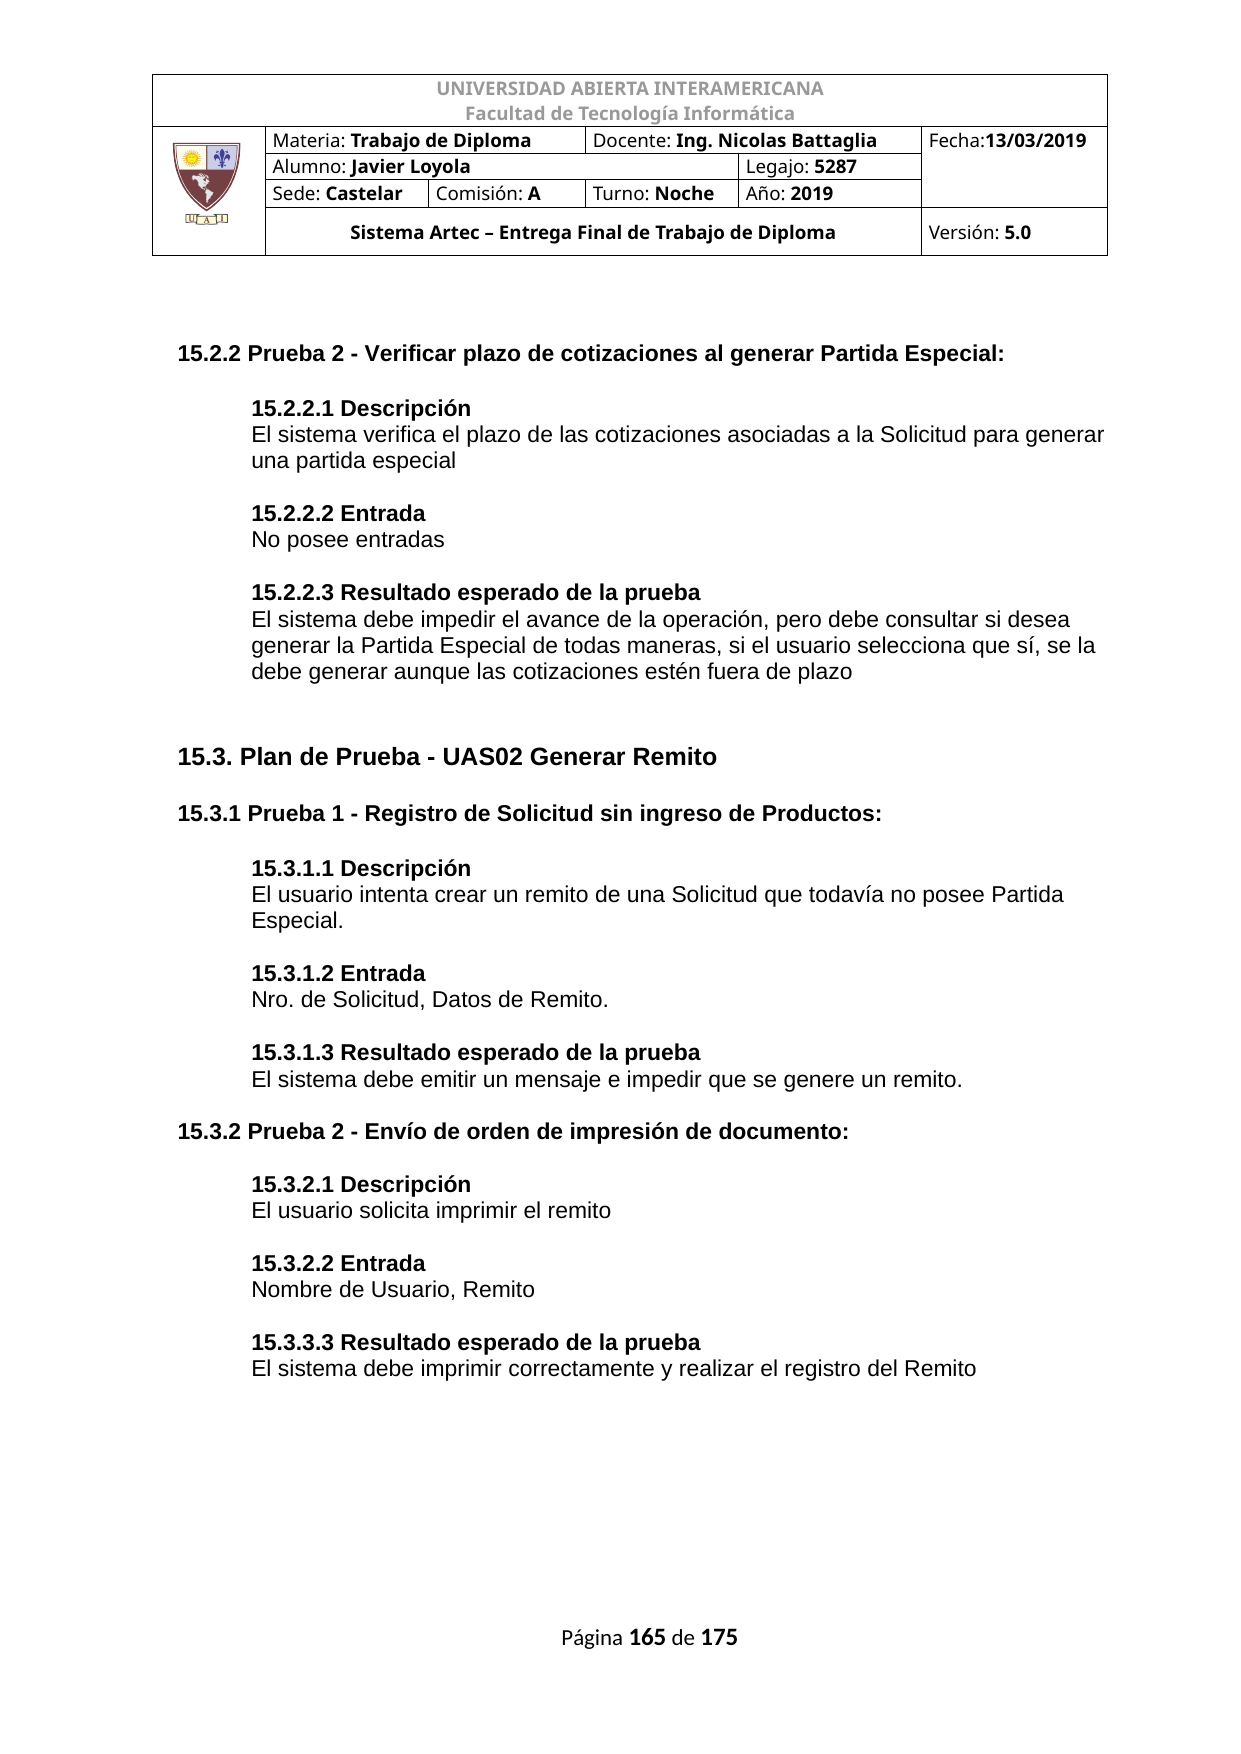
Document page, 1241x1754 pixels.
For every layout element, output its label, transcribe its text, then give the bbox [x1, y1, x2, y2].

text El sistema debe imprimir correctamente y realizar el registro del Remito [177, 1355, 1122, 1382]
text 15.3. Plan de Prueba - UAS02 Generar Remito [177, 742, 1122, 771]
text El usuario solicita imprimir el remito [177, 1197, 1122, 1224]
picture [157, 136, 257, 228]
text 15.3.3.3 Resultado esperado de la prueba [177, 1329, 1122, 1355]
text El usuario intenta crear un remito de una Solicitud que todavía no posee Partida Especial. [251, 881, 1122, 934]
text 15.3.1 Prueba 1 - Registro de Solicitud sin ingreso de Productos: [177, 799, 1122, 826]
text 15.2.2.1 Descripción [251, 395, 1122, 421]
text 15.2.2.2 Entrada [251, 500, 1122, 526]
text 15.2.2 Prueba 2 - Verificar plazo de cotizaciones al generar Partida Especial: [177, 339, 1122, 366]
text El sistema debe impedir el avance de la operación, pero debe consultar si desea generar la Partida Especial de todas maneras, si el usuario selecciona que sí, se la debe generar aunque las cotizaciones estén fuera de plazo [251, 606, 1122, 684]
text Nro. de Solicitud, Datos de Remito. [251, 986, 1122, 1013]
text 15.3.1.1 Descripción [251, 855, 1122, 881]
text 15.3.2.1 Descripción [177, 1171, 1122, 1197]
text El sistema debe emitir un mensaje e impedir que se genere un remito. [251, 1066, 1122, 1092]
text 15.3.1.3 Resultado esperado de la prueba [251, 1039, 1122, 1066]
text 15.3.2.2 Entrada [177, 1250, 1122, 1276]
text No posee entradas [251, 526, 1122, 553]
text 15.2.2.3 Resultado esperado de la prueba [251, 579, 1122, 606]
text El sistema verifica el plazo de las cotizaciones asociadas a la Solicitud para generar una partida especial [251, 421, 1122, 474]
text 15.3.2 Prueba 2 - Envío de orden de impresión de documento: [177, 1118, 1122, 1144]
text Nombre de Usuario, Remito [177, 1276, 1122, 1303]
text 15.3.1.2 Entrada [251, 960, 1122, 986]
